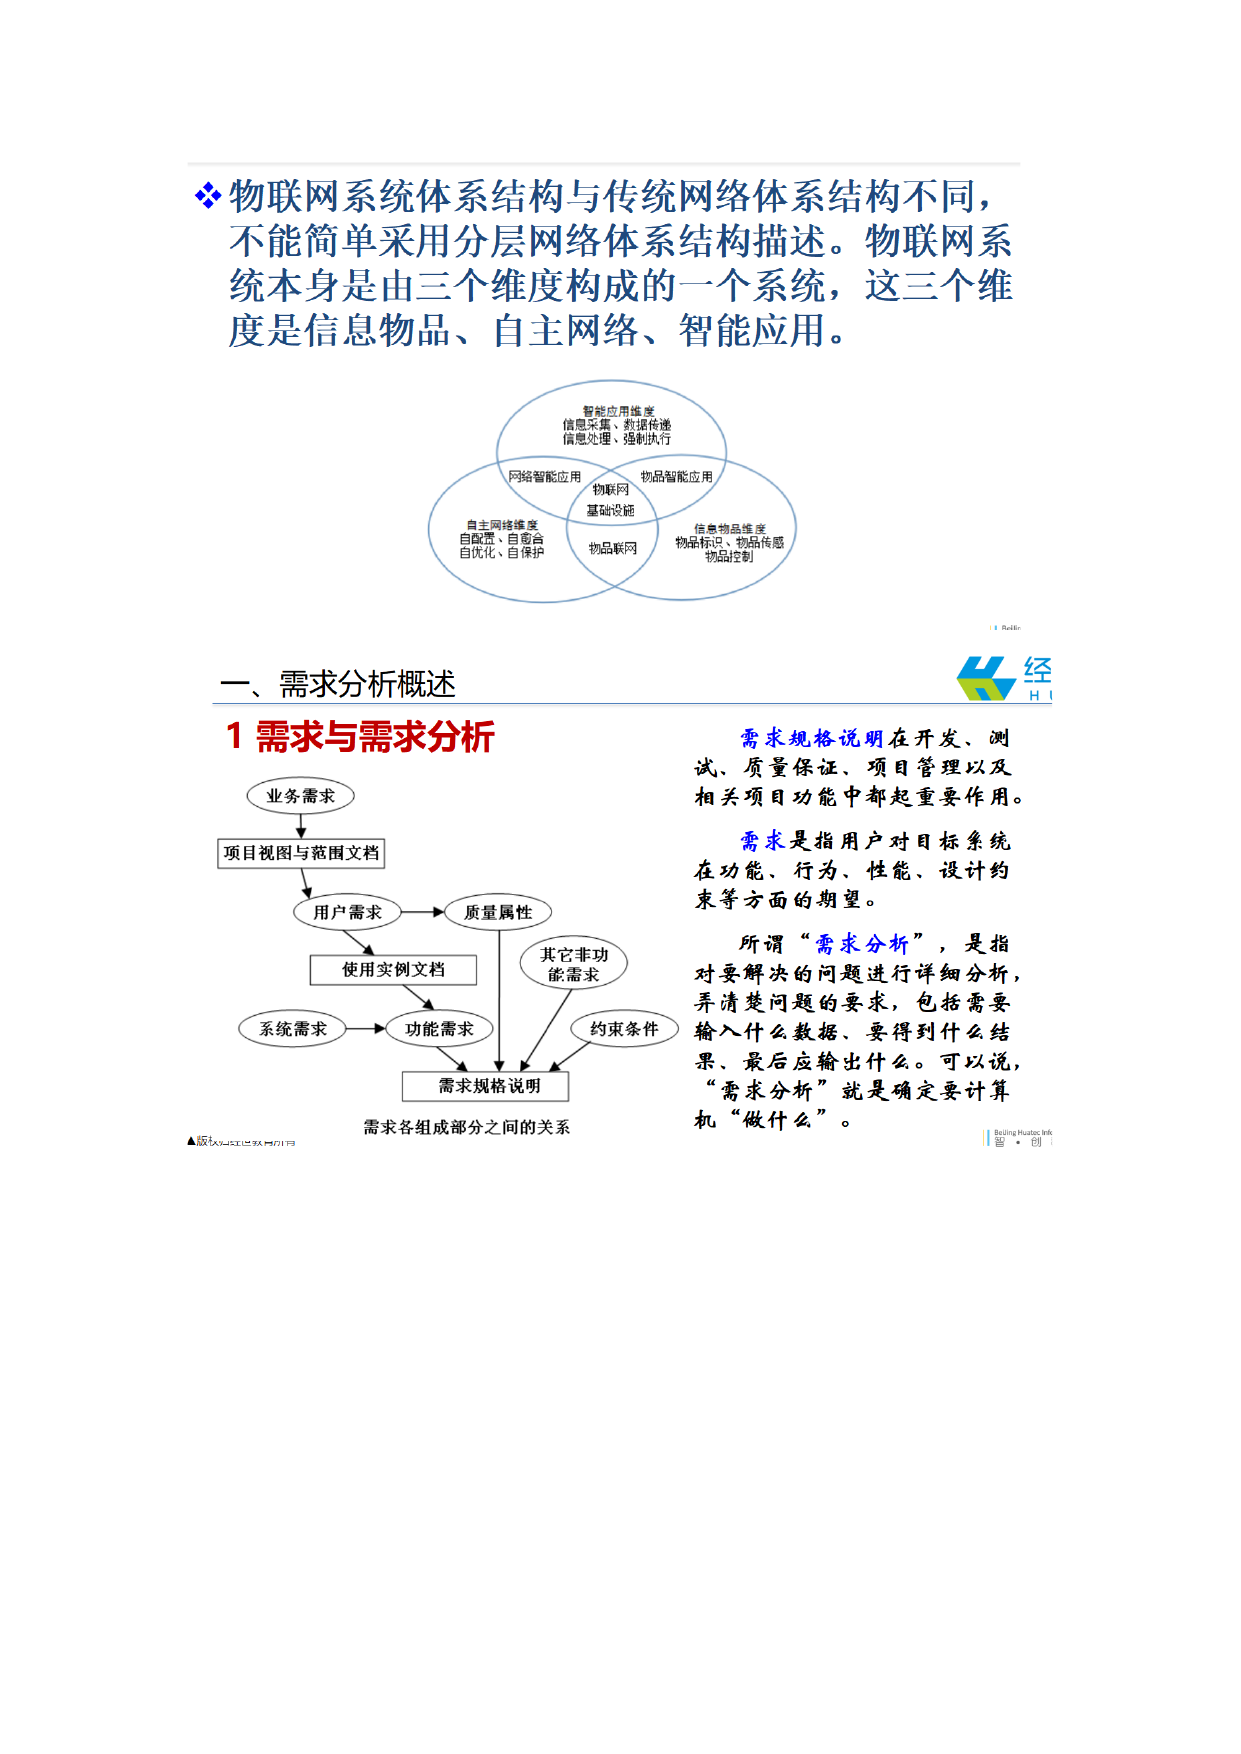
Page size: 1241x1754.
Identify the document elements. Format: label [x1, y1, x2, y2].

picture [187, 649, 1053, 1155]
picture [187, 162, 1021, 630]
